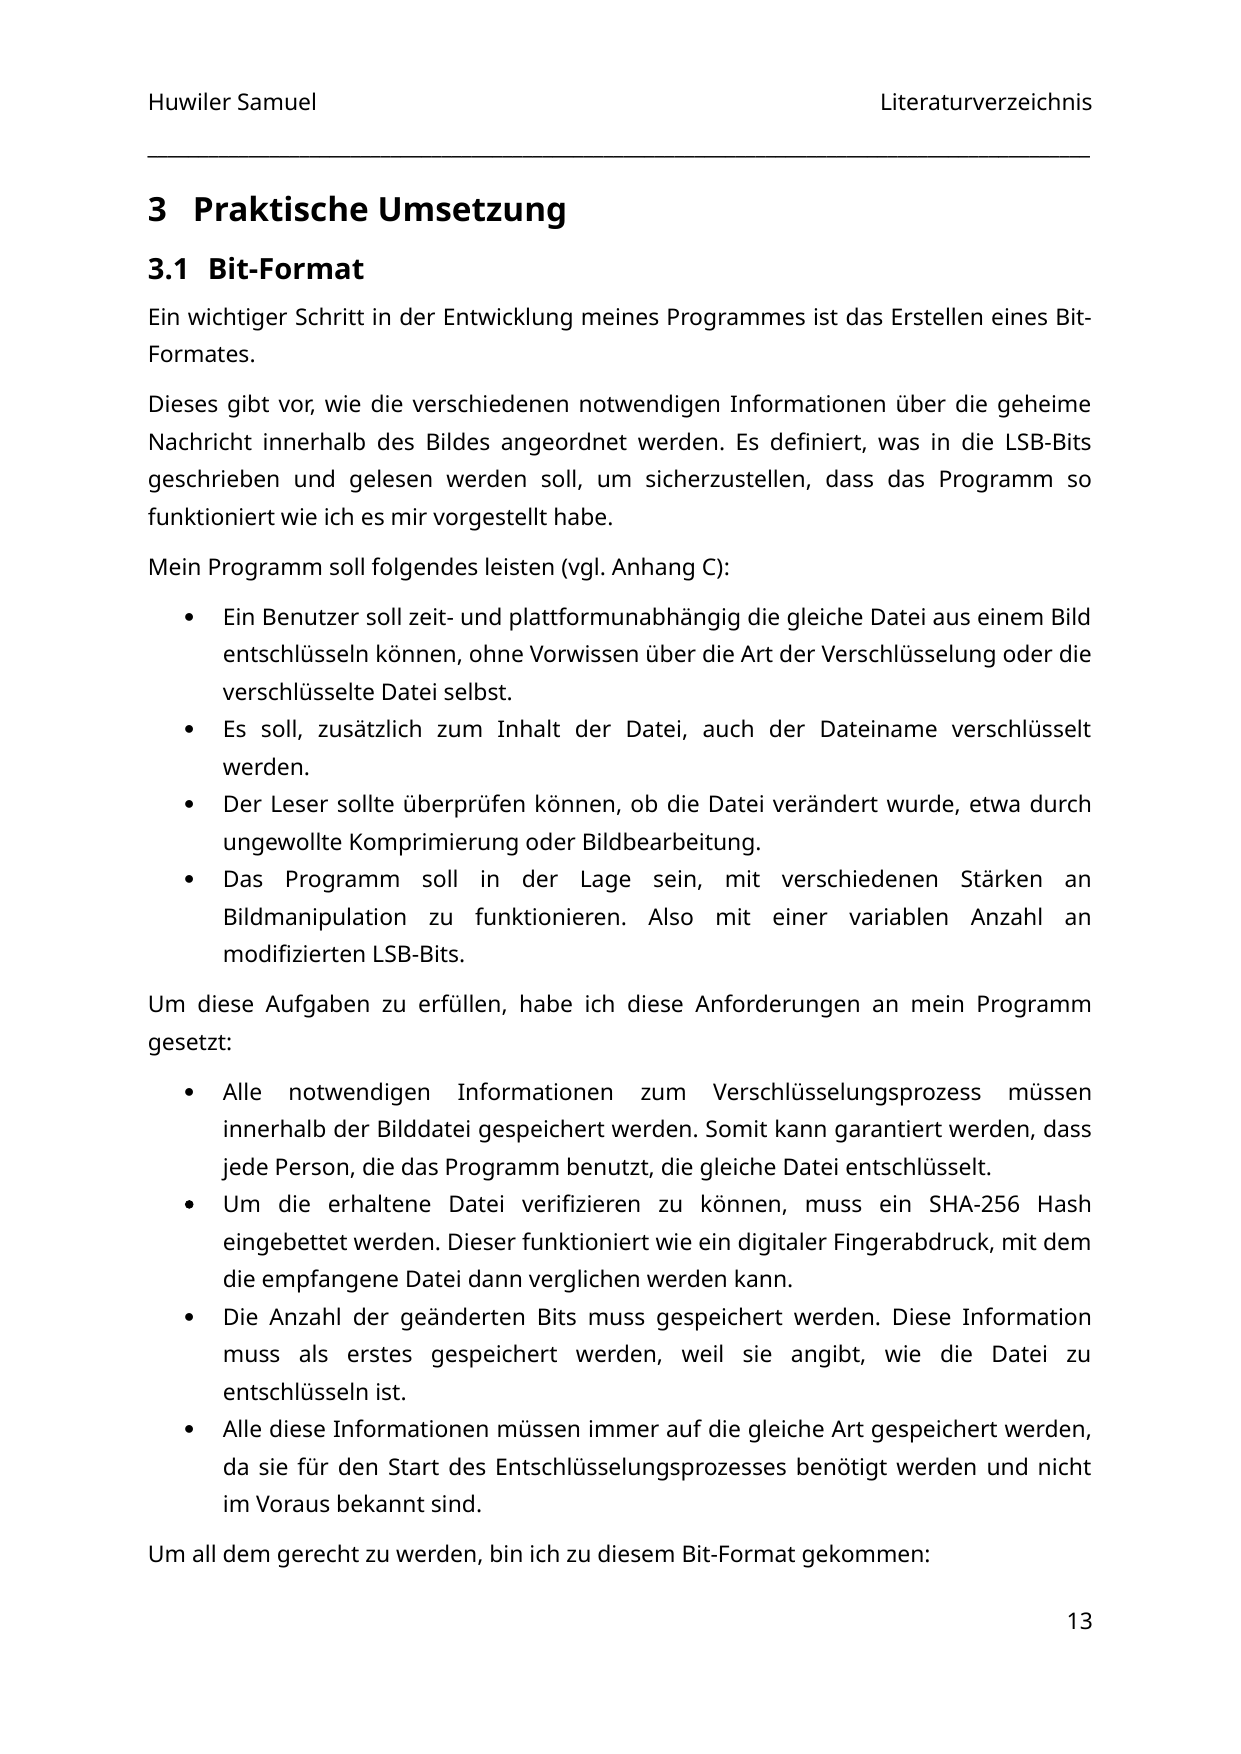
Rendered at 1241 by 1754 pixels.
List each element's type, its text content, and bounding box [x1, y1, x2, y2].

list Alle notwendigen Informationen zum Verschlüsselungsprozess müssen innerhalb der Bilddatei gespeichert werden. Somit kann garantiert werden, dass jede Person, die das Programm benutzt, die gleiche Datei entschlüsselt. [185, 1076, 1093, 1182]
list Der Leser sollte überprüfen können, ob die Datei verändert wurde, etwa durch ungewollte Komprimierung oder Bildbearbeitung. [185, 788, 1093, 857]
subtitle Praktische Umsetzung [148, 186, 1093, 232]
subtitle Bit-Format [148, 248, 1093, 288]
list Alle diese Informationen müssen immer auf die gleiche Art gespeichert werden, da sie für den Start des Entschlüsselungsprozesses benötigt werden und nicht im Voraus bekannt sind. [185, 1413, 1093, 1519]
text Ein wichtiger Schritt in der Entwicklung meines Programmes ist das Erstellen eines Bit-Formates. [148, 301, 1093, 369]
list Das Programm soll in der Lage sein, mit verschiedenen Stärken an Bildmanipulation zu funktionieren. Also mit einer variablen Anzahl an modifizierten LSB-Bits. [185, 863, 1093, 969]
text Um all dem gerecht zu werden, bin ich zu diesem Bit-Format gekommen: [148, 1538, 1093, 1569]
list Um die erhaltene Datei verifizieren zu können, muss ein SHA-256 Hash eingebettet werden. Dieser funktioniert wie ein digitaler Fingerabdruck, mit dem die empfangene Datei dann verglichen werden kann. [185, 1188, 1093, 1294]
list Es soll, zusätzlich zum Inhalt der Datei, auch der Dateiname verschlüsselt werden. [185, 713, 1093, 782]
text Mein Programm soll folgendes leisten (vgl. Anhang C): [148, 551, 1093, 582]
list Ein Benutzer soll zeit- und plattformunabhängig die gleiche Datei aus einem Bild entschlüsseln können, ohne Vorwissen über die Art der Verschlüsselung oder die verschlüsselte Datei selbst. [185, 601, 1093, 707]
text Um diese Aufgaben zu erfüllen, habe ich diese Anforderungen an mein Programm gesetzt: [148, 988, 1093, 1057]
text Dieses gibt vor, wie die verschiedenen notwendigen Informationen über die geheime Nachricht innerhalb des Bildes angeordnet werden. Es definiert, was in die LSB-Bits geschrieben und gelesen werden soll, um sicherzustellen, dass das Programm so funktioniert wie ich es mir vorgestellt habe. [148, 388, 1093, 532]
list Die Anzahl der geänderten Bits muss gespeichert werden. Diese Information muss als erstes gespeichert werden, weil sie angibt, wie die Datei zu entschlüsseln ist. [185, 1301, 1093, 1407]
